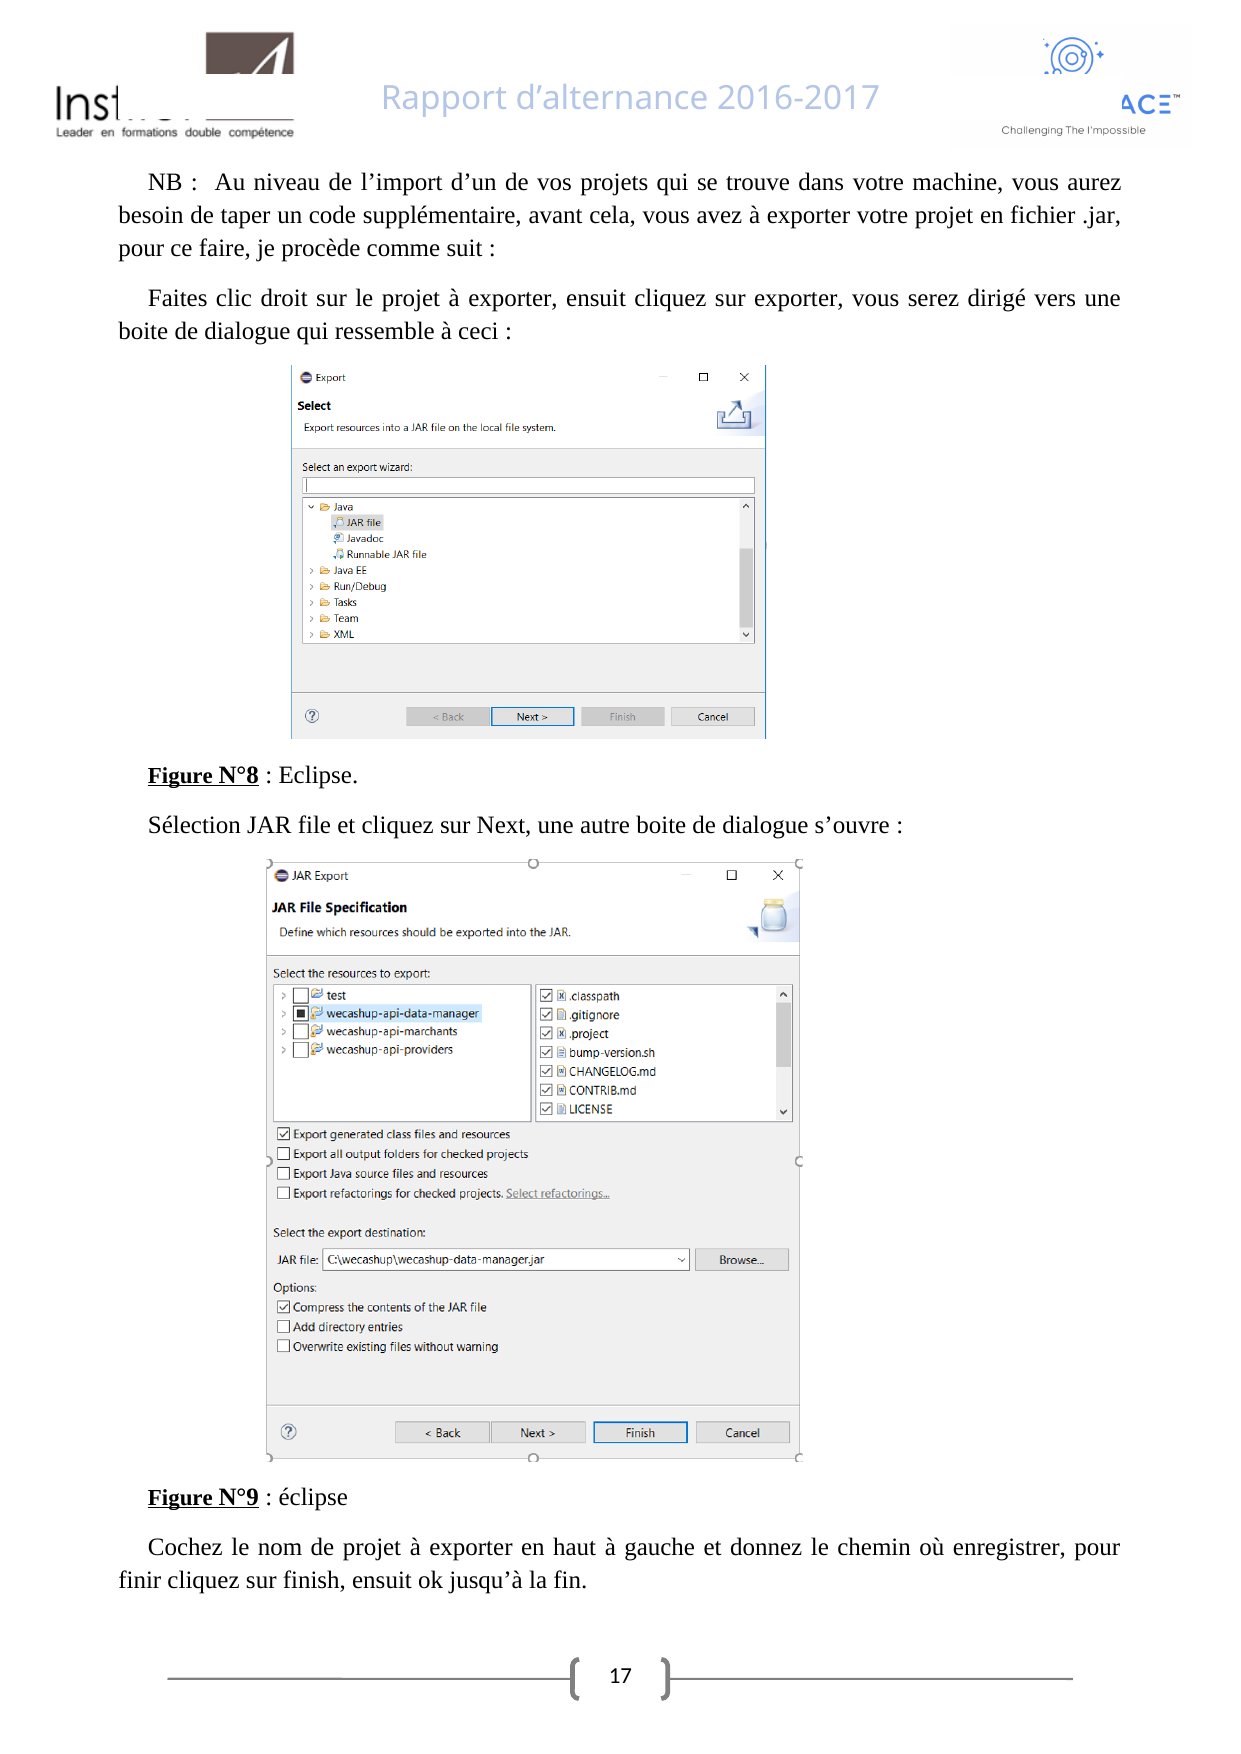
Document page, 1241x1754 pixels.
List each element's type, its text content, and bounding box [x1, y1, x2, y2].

picture [291, 365, 767, 739]
picture [49, 21, 307, 150]
picture [266, 859, 803, 1462]
text Figure N°9 : éclipse [118, 1482, 1122, 1511]
text Faites clic droit sur le projet à exporter, ensuit cliquez sur exporter, vous serez dirigé vers une boite de dialogue qui ressemble à ceci : [118, 283, 1122, 345]
text Cochez le nom de projet à exporter en haut à gauche et donnez le chemin où enregistrer, pour finir cliquez sur finish, ensuit ok jusqu’à la fin. [118, 1532, 1122, 1594]
text Figure N°8 : Eclipse. [118, 760, 1122, 789]
text Sélection JAR file et cliquez sur Next, une autre boite de dialogue s’ouvre : [118, 810, 1122, 838]
text NB : Au niveau de l’import d’un de vos projets qui se trouve dans votre machine, vous aurez besoin de taper un code supplémentaire, avant cela, vous avez à exporter votre projet en fichier .jar, pour ce faire, je procède comme suit : [118, 167, 1122, 262]
picture [949, 23, 1193, 150]
